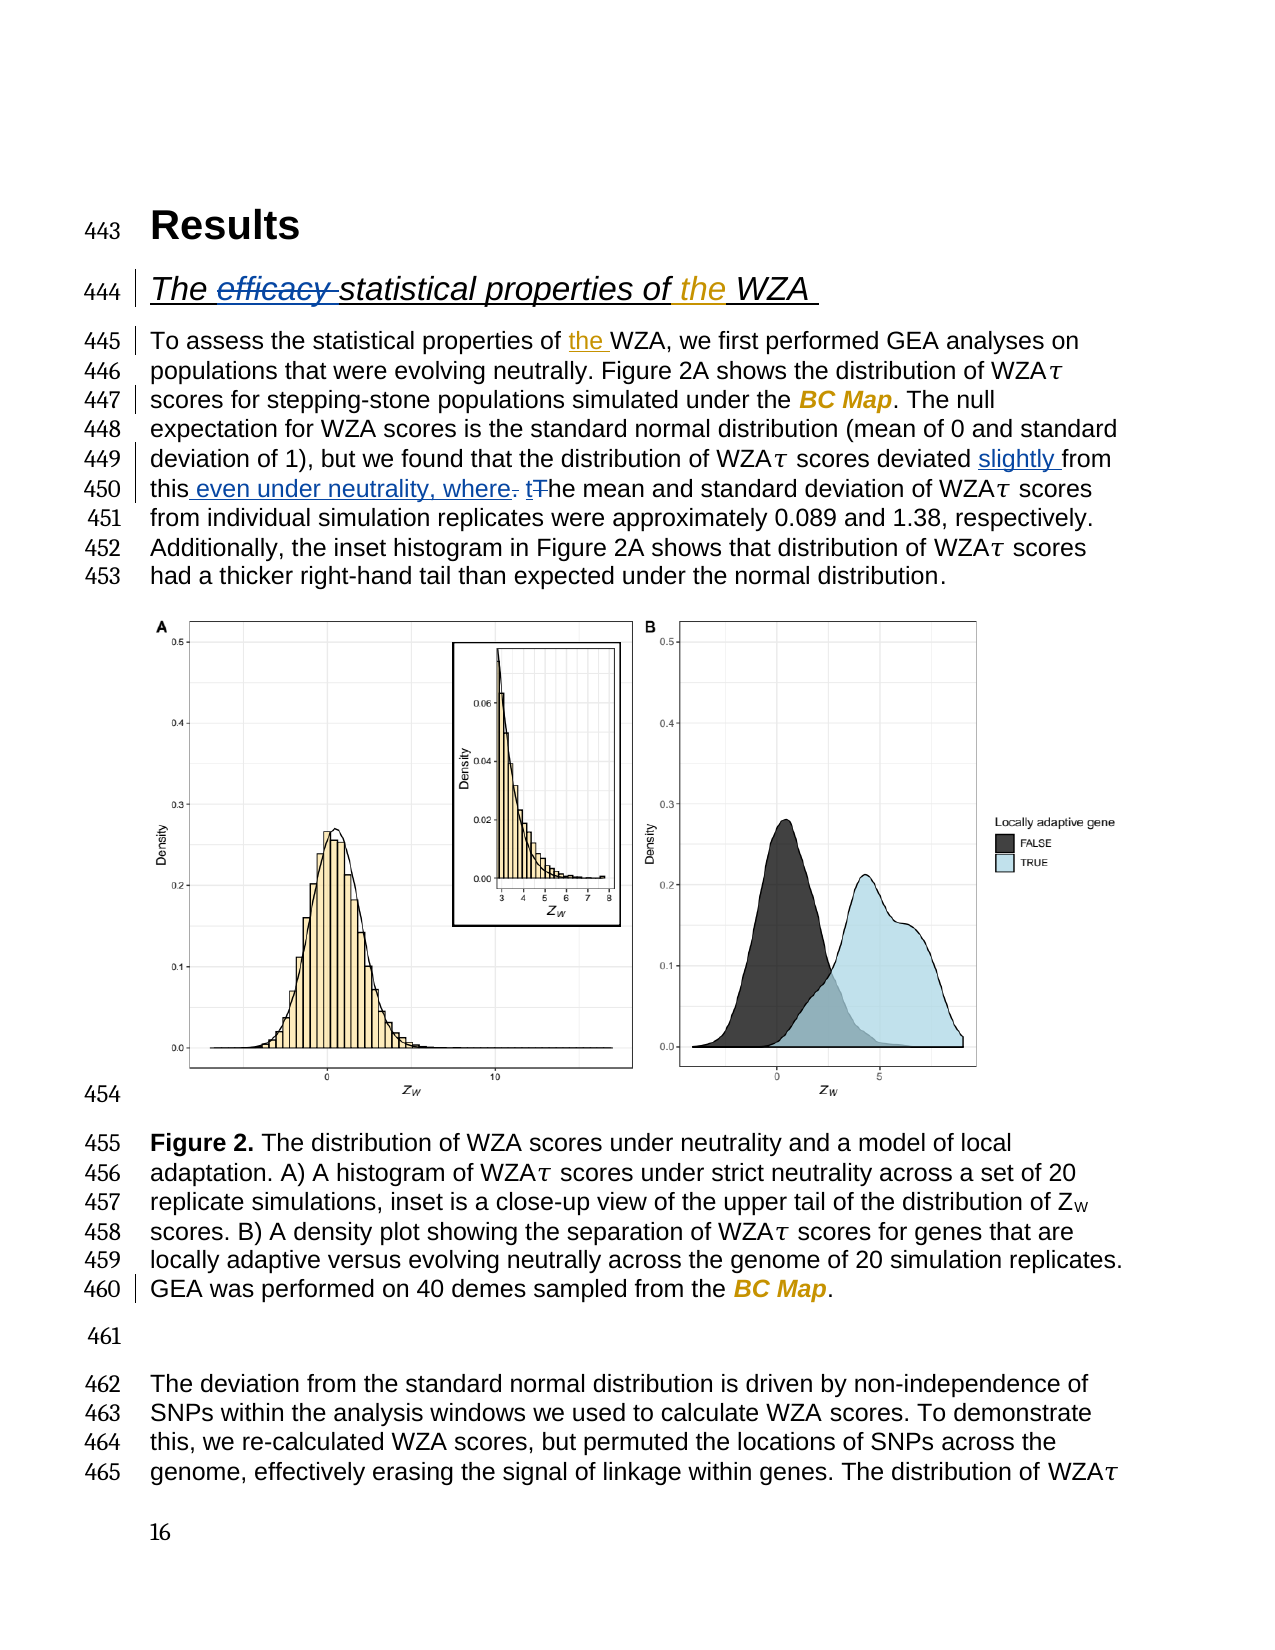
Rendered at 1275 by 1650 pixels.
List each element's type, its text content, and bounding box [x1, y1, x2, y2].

subtitle The statistical properties of WZA [150, 269, 1125, 307]
text Figure 2. The distribution of WZA scores under neutrality and a model of local adaptation. A) A histogram of WZA𝜏 scores under strict neutrality across a set of 20 replicate simulations, inset is a close-up view of the upper tail of the distribution of ZW scores. B) A density plot showing the separation of WZA𝜏 scores for genes that are locally adaptive versus evolving neutrally across the genome of 20 simulation replicates. GEA was performed on 40 demes sampled from the BC Map. [150, 1128, 1125, 1303]
text To assess the statistical properties of WZA, we first performed GEA analyses on populations that were evolving neutrally. Figure 2A shows the distribution of WZA𝜏 scores for stepping-stone populations simulated under the BC Map. The null expectation for WZA scores is the standard normal distribution (mean of 0 and standard deviation of 1), but we found that the distribution of WZA𝜏 scores deviated from this he mean and standard deviation of WZA𝜏 scores from individual simulation replicates were approximately 0.089 and 1.38, respectively. Additionally, the inset histogram in Figure 2A shows that distribution of WZA𝜏 scores had a thicker right-hand tail than expected under the normal distribution. [150, 326, 1125, 590]
subtitle Results [150, 200, 1125, 248]
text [150, 1369, 1125, 1485]
